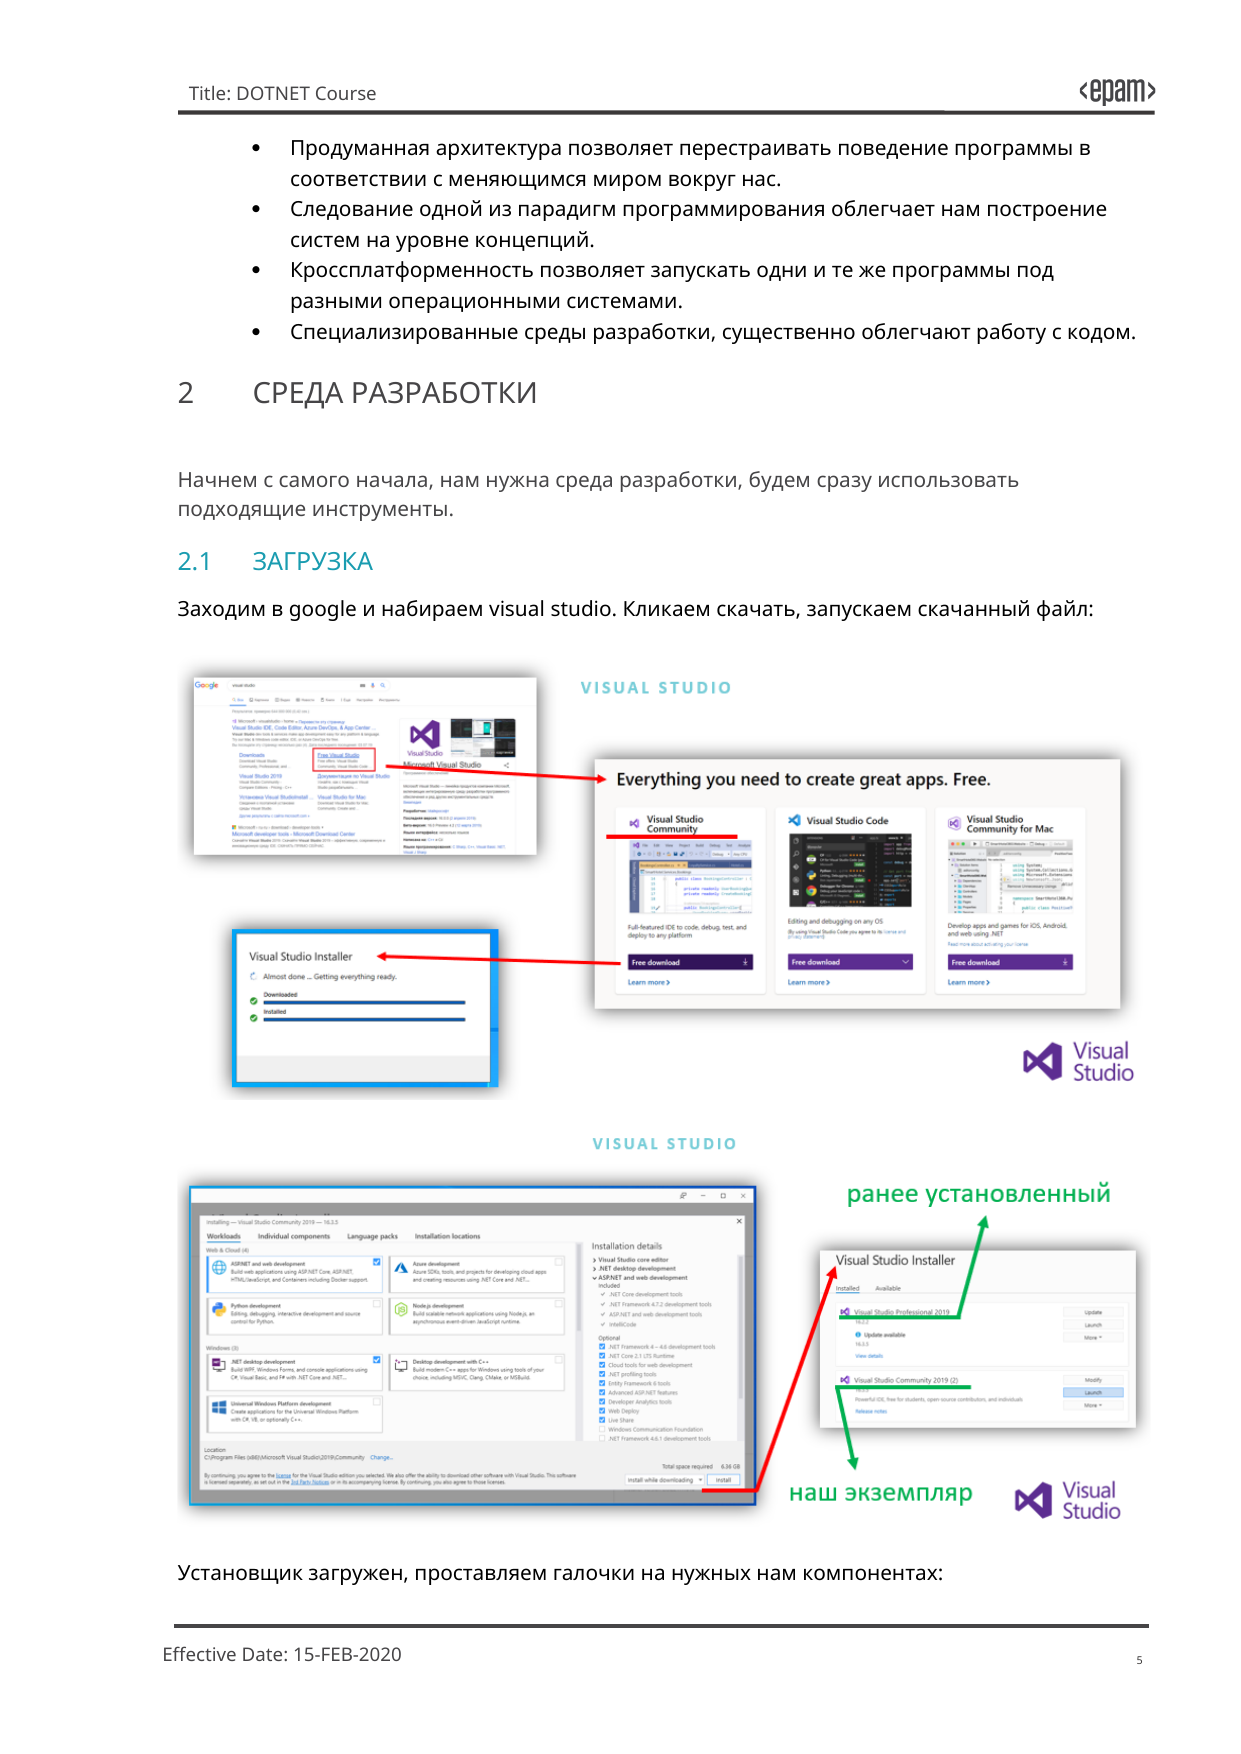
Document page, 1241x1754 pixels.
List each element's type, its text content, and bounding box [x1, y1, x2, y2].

list Продуманная архитектура позволяет перестраивать поведение программы в соответствии с меняющимся миром вокруг нас. [252, 133, 1152, 192]
text Установщик загружен, проставляем галочки на нужных нам компонентах: [177, 1558, 1152, 1586]
text Начнем с самого начала, нам нужна среда разработки, будем сразу использовать подходящие инструменты. [177, 466, 1152, 522]
list Следование одной из парадигм программирования облегчает нам построение систем на уровне концепций. [252, 194, 1152, 253]
picture [177, 1127, 1151, 1530]
subtitle Среда разработки [177, 372, 1152, 412]
list Кроссплатформенность позволяет запускать одни и те же программы под разными операционными системами. [252, 256, 1152, 315]
list Специализированные среды разработки, существенно облегчают работу с кодом. [252, 317, 1152, 345]
picture [177, 651, 1151, 1100]
text Заходим в google и набираем visual studio. Кликаем скачать, запускаем скачанный файл: [177, 594, 1152, 622]
subtitle Загрузка [177, 543, 1152, 577]
